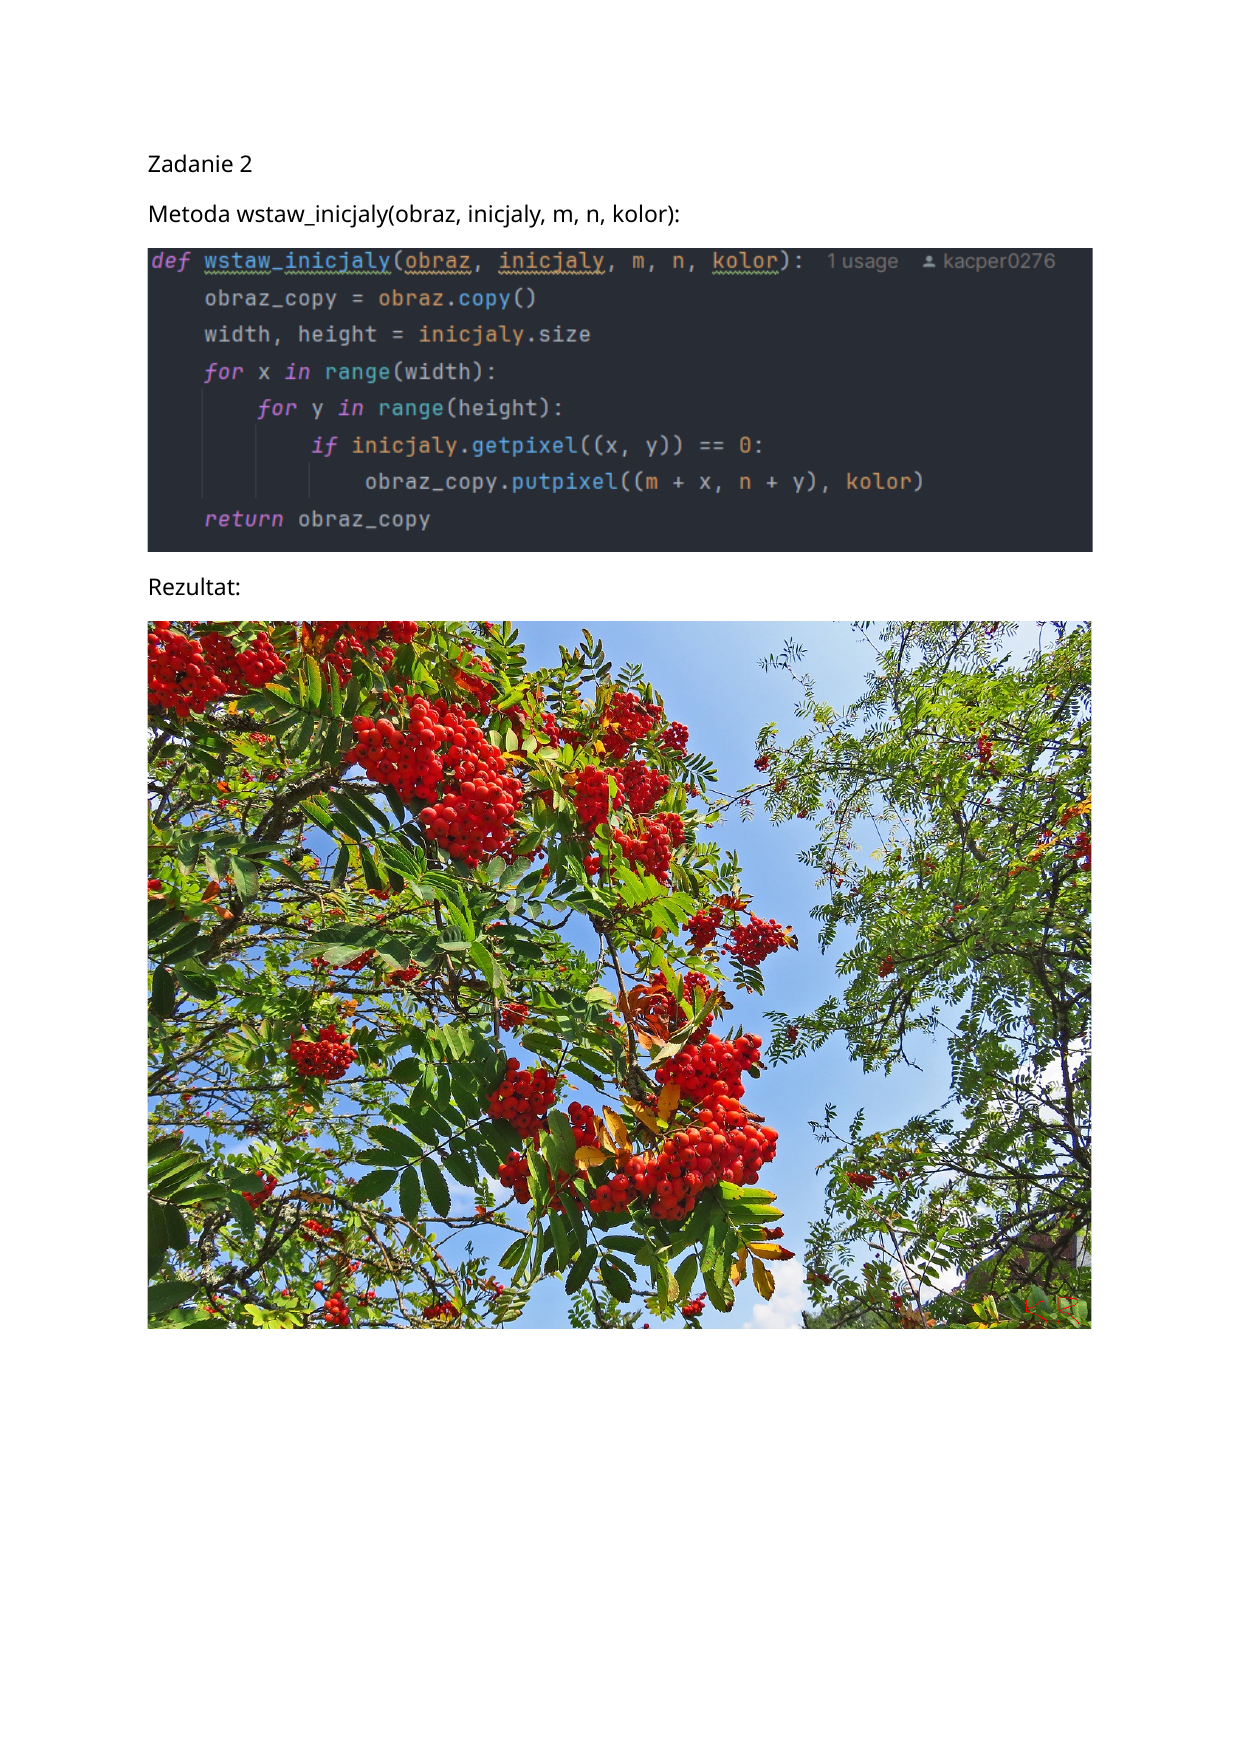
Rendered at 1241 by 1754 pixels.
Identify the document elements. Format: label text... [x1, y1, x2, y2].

text Zadanie 2 [148, 148, 1093, 179]
text Rezultat: [148, 571, 1093, 602]
picture [147, 621, 1092, 1329]
text Metoda wstaw_inicjaly(obraz, inicjaly, m, n, kolor): [148, 198, 1093, 229]
picture [147, 248, 1093, 552]
